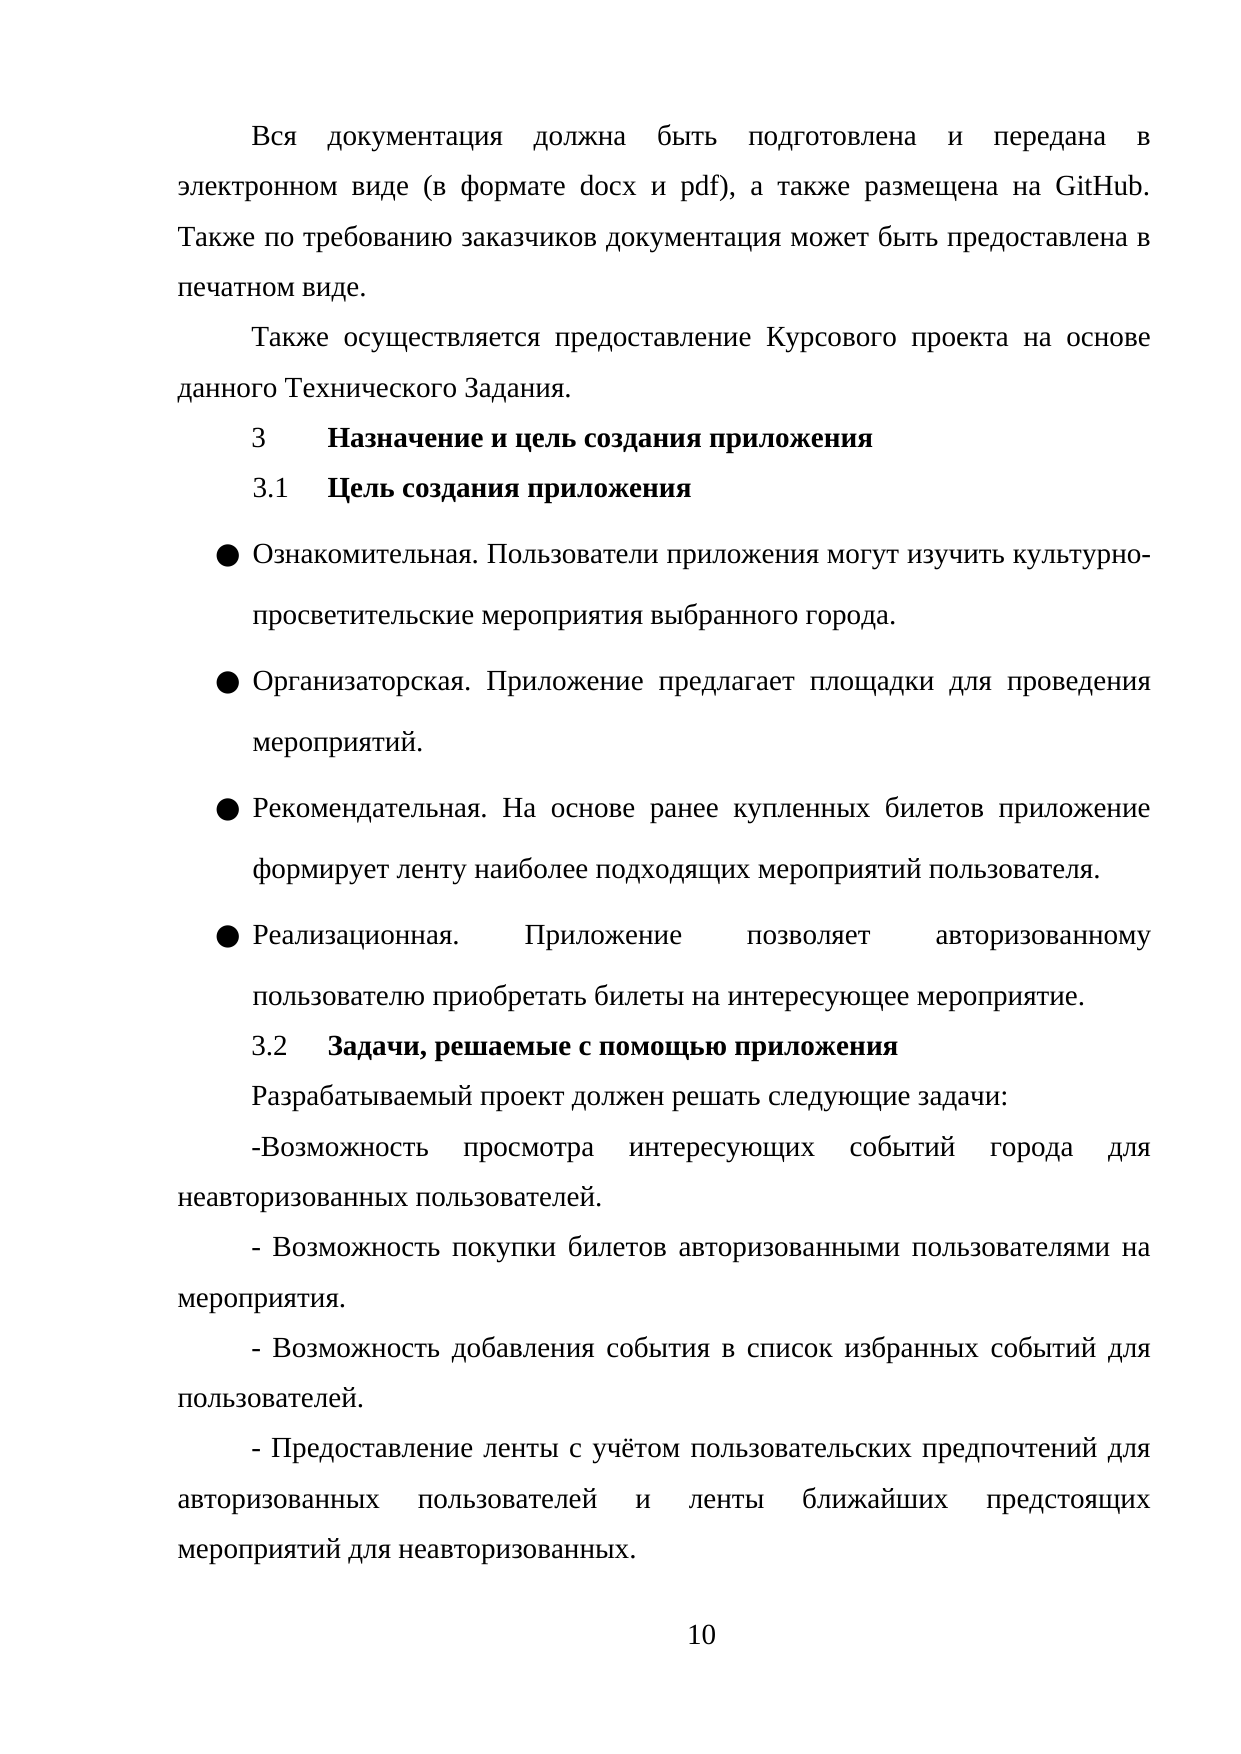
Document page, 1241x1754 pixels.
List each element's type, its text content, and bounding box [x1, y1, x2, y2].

text - Возможность добавления события в список избранных событий для пользователей. [177, 1330, 1152, 1414]
list Организаторская. Приложение предлагает площадки для проведения мероприятий. [215, 647, 1152, 758]
subtitle Цель создания приложения [177, 470, 1152, 504]
list Реализационная. Приложение позволяет авторизованному пользователю приобретать билеты на интересующее мероприятие. [215, 901, 1152, 1011]
text -Возможность просмотра интересующих событий города для неавторизованных пользователей. [177, 1129, 1152, 1213]
list Ознакомительная. Пользователи приложения могут изучить культурно-просветительские мероприятия выбранного города. [215, 521, 1152, 631]
list Рекомендательная. На основе ранее купленных билетов приложение формирует ленту наиболее подходящих мероприятий пользователя. [215, 774, 1152, 884]
text Разрабатываемый проект должен решать следующие задачи: [177, 1078, 1152, 1112]
text Также осуществляется предоставление Курсового проекта на основе данного Технического Задания. [177, 319, 1152, 403]
text - Возможность покупки билетов авторизованными пользователями на мероприятия. [177, 1229, 1152, 1313]
subtitle Задачи, решаемые с помощью приложения [177, 1028, 1152, 1062]
text - Предоставление ленты с учётом пользовательских предпочтений для авторизованных пользователей и ленты ближайших предстоящих мероприятий для неавторизованных. [177, 1431, 1152, 1565]
text Вся документация должна быть подготовлена и передана в электронном виде (в формате docx и pdf), а также размещена на GitHub. Также по требованию заказчиков документация может быть предоставлена в печатном виде. [177, 118, 1152, 303]
subtitle Назначение и цель создания приложения [177, 420, 1152, 453]
